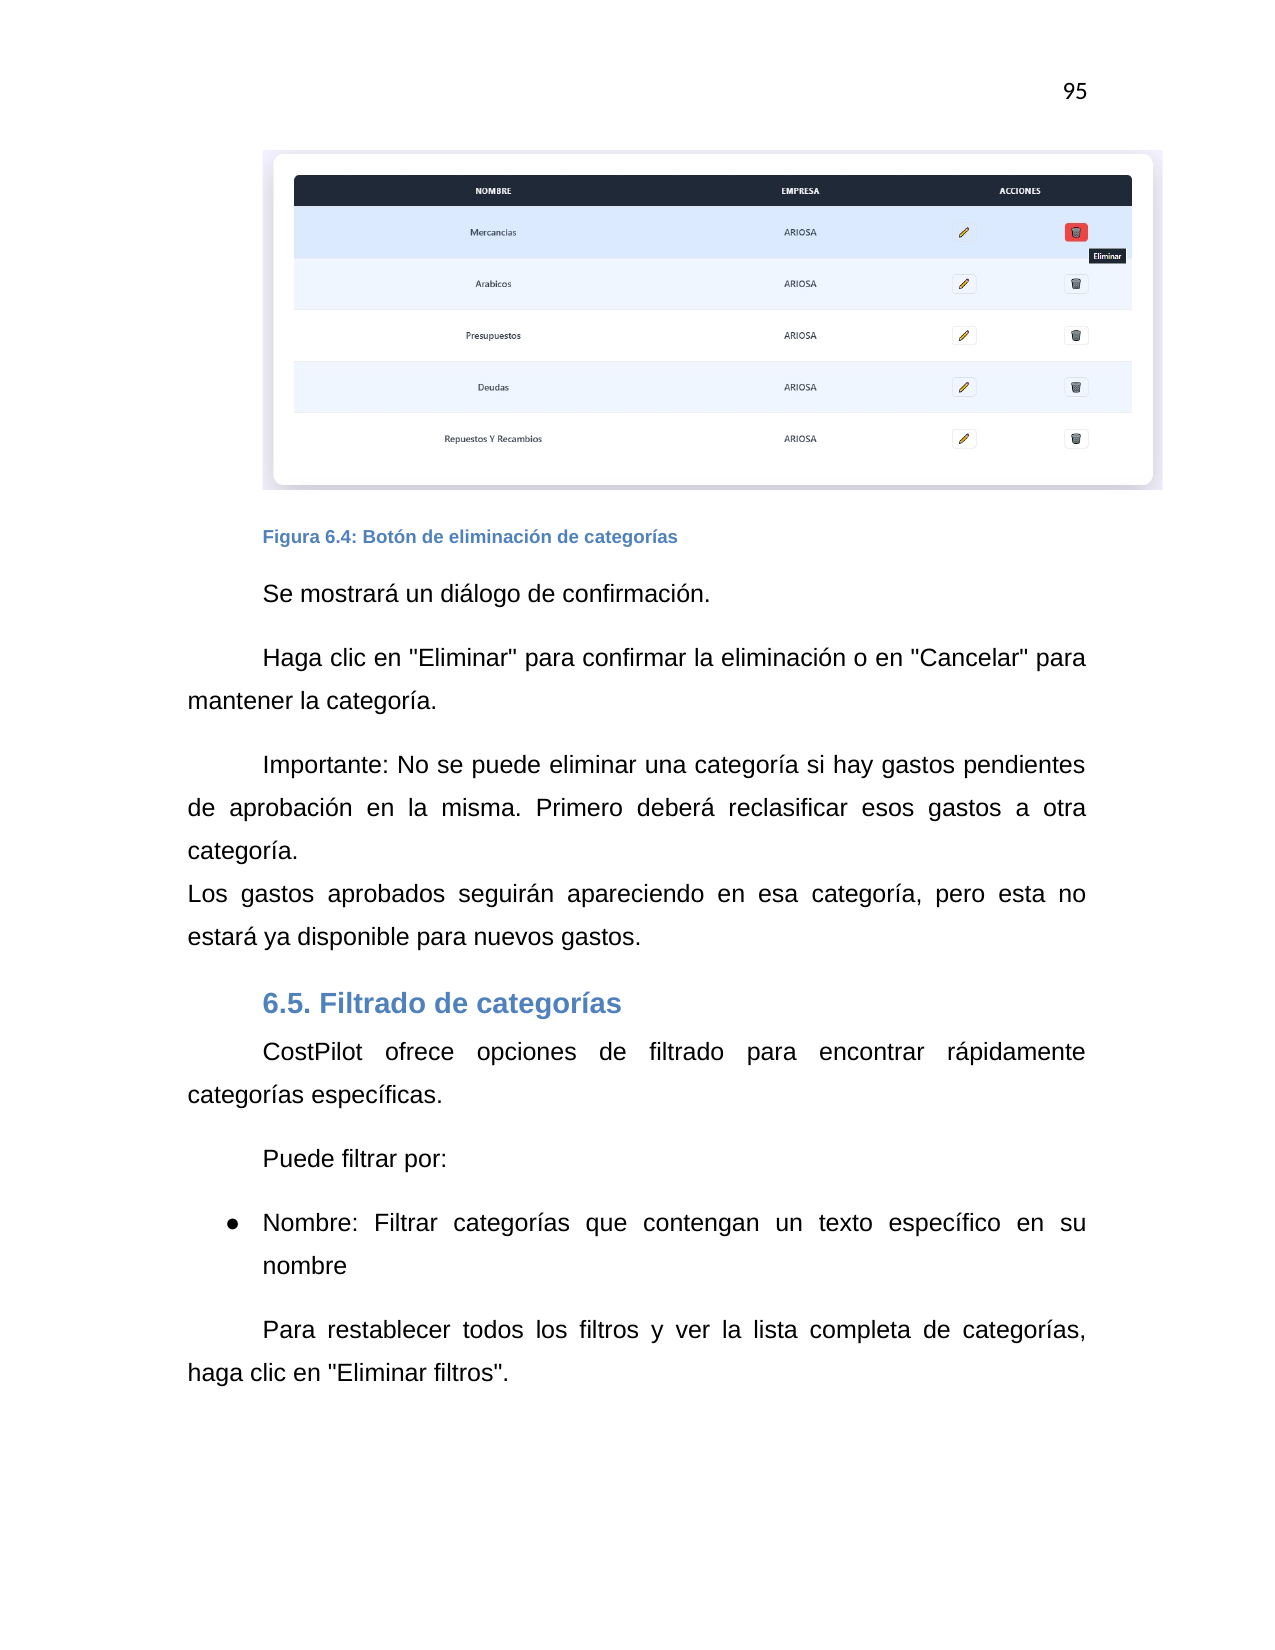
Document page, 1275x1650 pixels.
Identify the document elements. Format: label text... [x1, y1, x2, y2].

text Para restablecer todos los filtros y ver la lista completa de categorías, haga clic en "Eliminar filtros". [187, 1315, 1087, 1387]
text Haga clic en "Eliminar" para confirmar la eliminación o en "Cancelar" para mantener la categoría. [187, 643, 1087, 714]
list Nombre: Filtrar categorías que contengan un texto específico en su nombre [225, 1208, 1087, 1279]
text Puede filtrar por: [187, 1144, 1087, 1172]
text Importante: No se puede eliminar una categoría si hay gastos pendientes de aprobación en la misma. Primero deberá reclasificar esos gastos a otra categoría. Los gastos aprobados seguirán apareciendo en esa categoría, pero esta no estará ya disponible para nuevos gastos. [187, 750, 1087, 951]
picture [262, 150, 1163, 490]
text CostPilot ofrece opciones de filtrado para encontrar rápidamente categorías específicas. [187, 1037, 1087, 1108]
text Se mostrará un diálogo de confirmación. [187, 579, 1087, 607]
text Figura 6.4: Botón de eliminación de categorías [187, 526, 1087, 547]
subtitle 6.5. Filtrado de categorías [187, 986, 1087, 1020]
